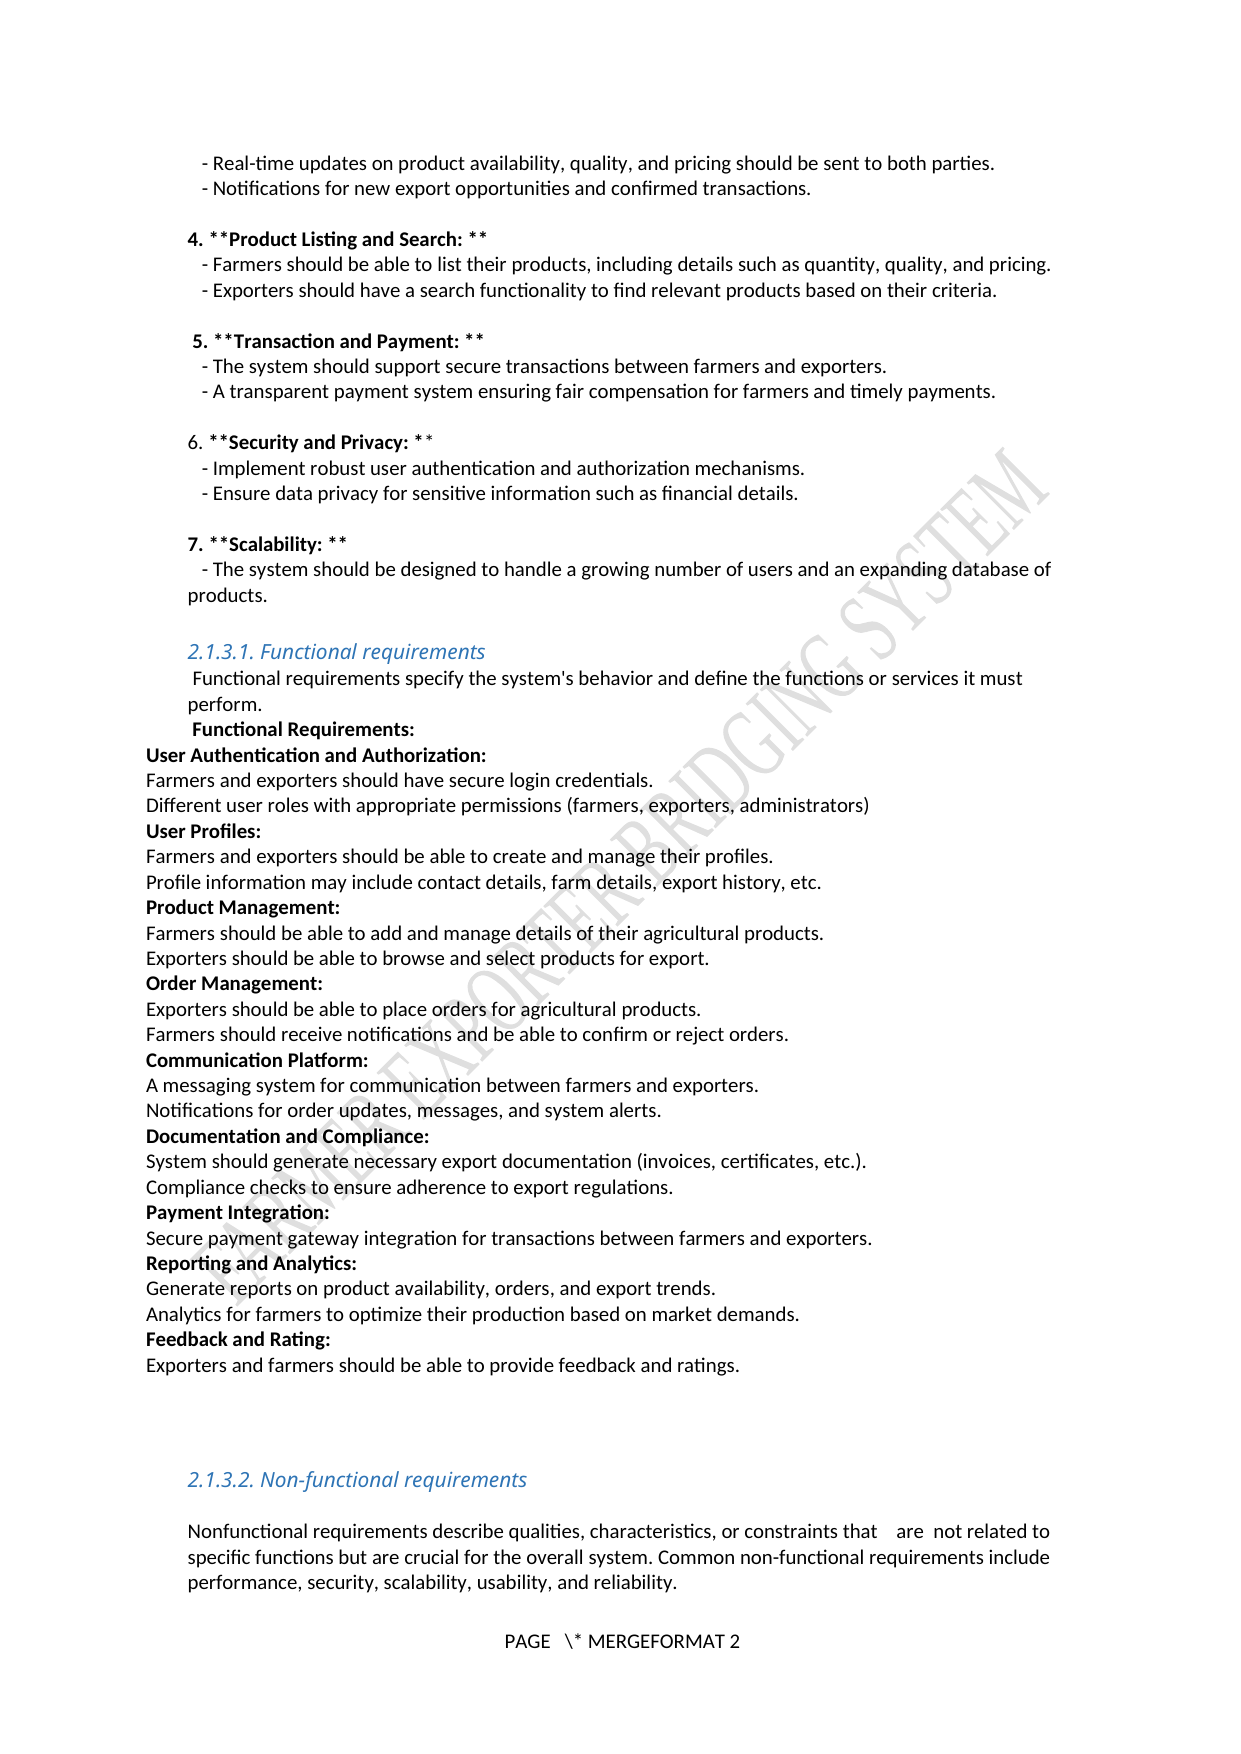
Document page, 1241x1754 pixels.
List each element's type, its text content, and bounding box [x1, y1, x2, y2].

text - Farmers should be able to list their products, including details such as quantity, quality, and pricing. [187, 252, 1053, 277]
text Secure payment gateway integration for transactions between farmers and exporters. [146, 1225, 1053, 1250]
text Exporters should be able to place orders for agricultural products. [146, 996, 1053, 1021]
text Farmers should receive notifications and be able to confirm or reject orders. [146, 1021, 1053, 1047]
text Analytics for farmers to optimize their production based on market demands. [146, 1301, 1053, 1326]
text Compliance checks to ensure adherence to export regulations. [146, 1174, 1053, 1199]
text Feedback and Rating: [146, 1326, 1053, 1352]
text Generate reports on product availability, orders, and export trends. [146, 1276, 1053, 1301]
text Functional requirements specify the system's behavior and define the functions or services it must perform. [187, 666, 1053, 716]
text Exporters should be able to browse and select products for export. [146, 945, 1053, 971]
text Different user roles with appropriate permissions (farmers, exporters, administrators) [146, 793, 1053, 818]
text Payment Integration: [146, 1199, 1053, 1225]
text 4. **Product Listing and Search: ** [187, 226, 1053, 252]
text - Exporters should have a search functionality to find relevant products based on their criteria. [187, 277, 1053, 302]
text - Real-time updates on product availability, quality, and pricing should be sent to both parties. [187, 150, 1053, 175]
text Order Management: [146, 971, 1053, 996]
text User Authentication and Authorization: [146, 742, 1053, 767]
text Profile information may include contact details, farm details, export history, etc. [146, 869, 1053, 894]
text Communication Platform: [146, 1047, 1053, 1072]
text A messaging system for communication between farmers and exporters. [146, 1072, 1053, 1098]
text 6. **Security and Privacy: ** [187, 429, 1053, 455]
text System should generate necessary export documentation (invoices, certificates, etc.). [146, 1148, 1053, 1174]
text Reporting and Analytics: [146, 1250, 1053, 1276]
text 7. **Scalability: ** [187, 531, 1053, 557]
text Exporters and farmers should be able to provide feedback and ratings. [146, 1352, 1053, 1377]
text Nonfunctional requirements describe qualities, characteristics, or constraints that are not related to specific functions but are crucial for the overall system. Common non-functional requirements include performance, security, scalability, usability, and reliability. [187, 1519, 1053, 1595]
text - The system should support secure transactions between farmers and exporters. [187, 353, 1053, 379]
text Functional Requirements: [187, 716, 1053, 742]
text Farmers and exporters should have secure login credentials. [146, 767, 1053, 793]
text - The system should be designed to handle a growing number of users and an expanding database of products. [187, 557, 1053, 607]
text - A transparent payment system ensuring fair compensation for farmers and timely payments. [187, 379, 1053, 404]
text Notifications for order updates, messages, and system alerts. [146, 1098, 1053, 1123]
text - Ensure data privacy for sensitive information such as financial details. [187, 480, 1053, 506]
text - Implement robust user authentication and authorization mechanisms. [187, 455, 1053, 480]
text Farmers and exporters should be able to create and manage their profiles. [146, 843, 1053, 869]
text User Profiles: [146, 818, 1053, 843]
subtitle 2.1.3.1. Functional requirements [187, 637, 1053, 666]
text - Notifications for new export opportunities and confirmed transactions. [187, 175, 1053, 201]
subtitle 2.1.3.2. Non-functional requirements [187, 1465, 1053, 1493]
text 5. **Transaction and Payment: ** [187, 328, 1053, 353]
text Documentation and Compliance: [146, 1123, 1053, 1148]
text Farmers should be able to add and manage details of their agricultural products. [146, 920, 1053, 945]
text Product Management: [146, 894, 1053, 920]
